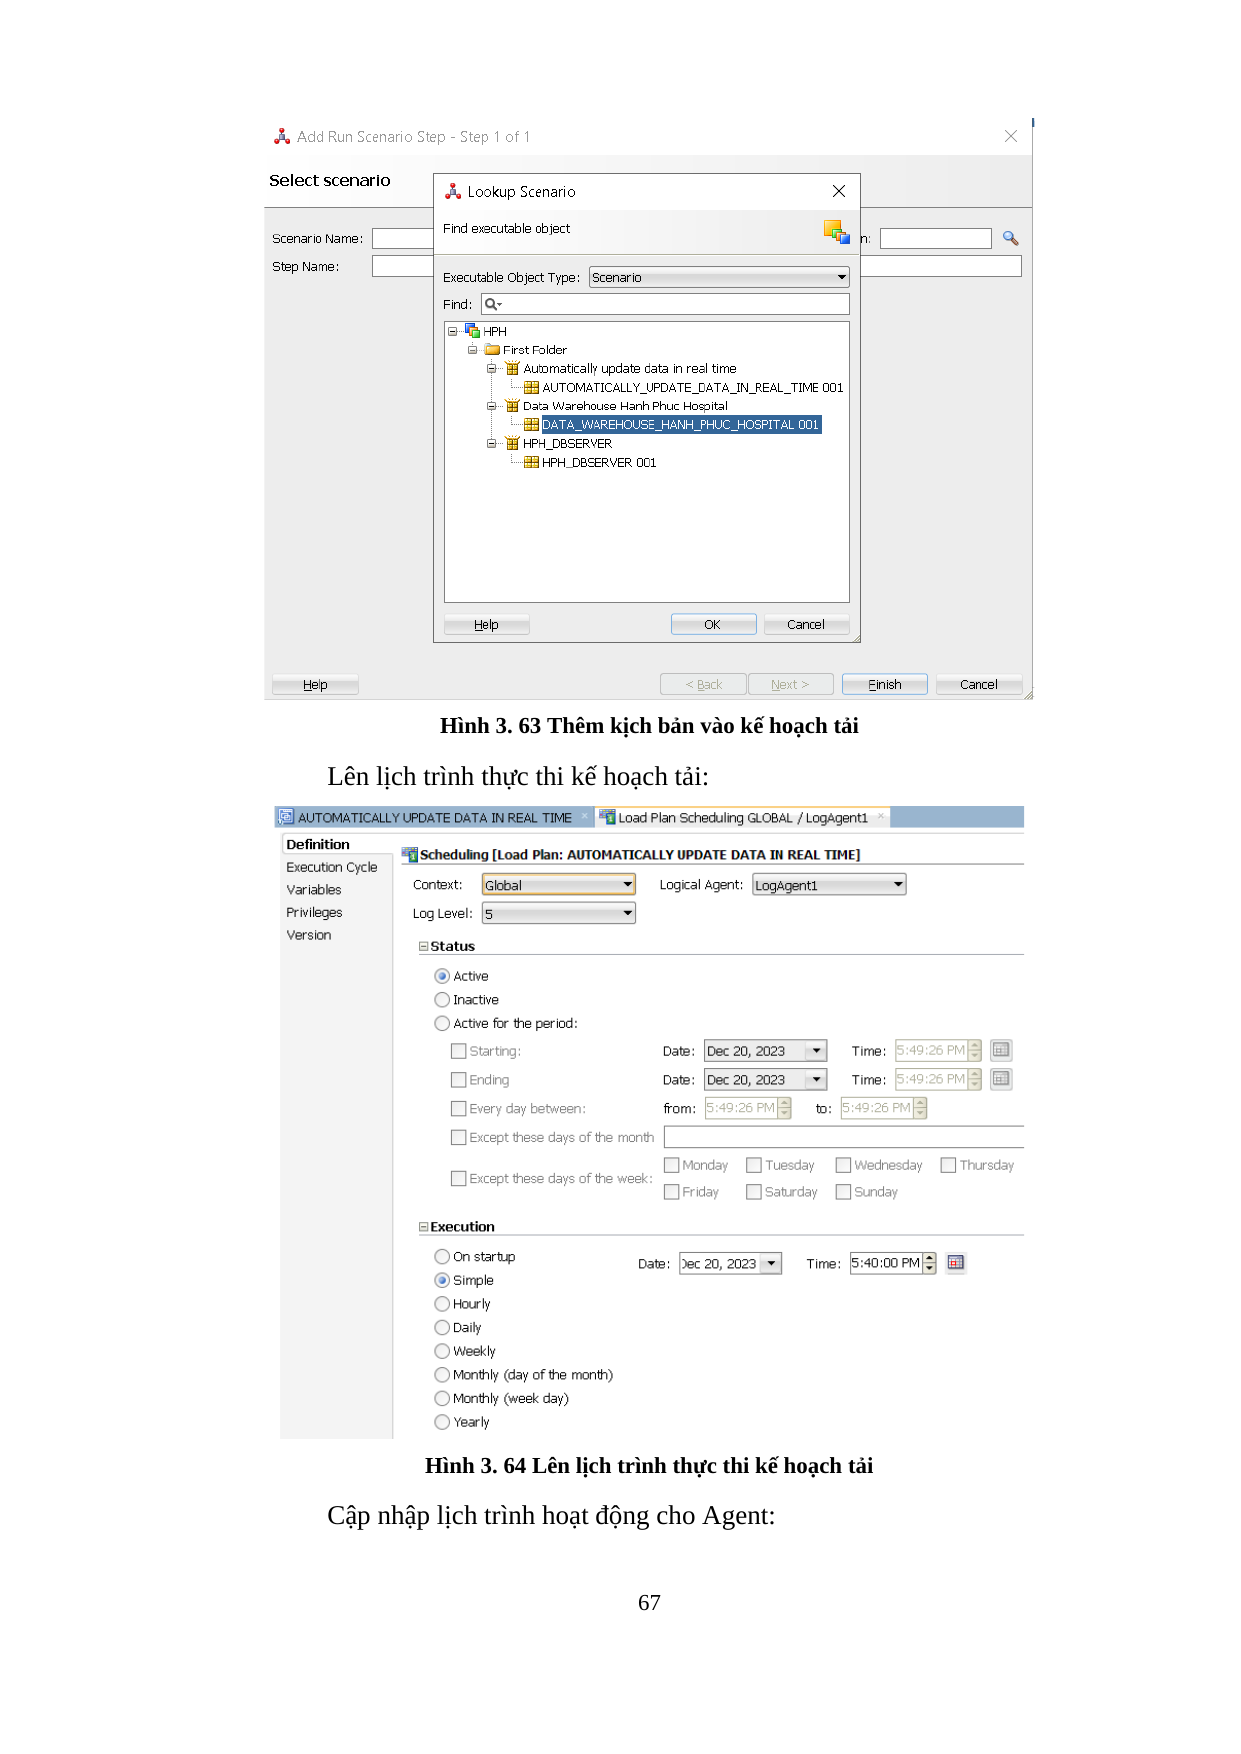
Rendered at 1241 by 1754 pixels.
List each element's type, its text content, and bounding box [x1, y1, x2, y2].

text Lên lịch trình thực thi kế hoạch tải: [252, 760, 1122, 791]
picture [274, 806, 1025, 1439]
picture [264, 118, 1035, 700]
text Hình 3. 64 Lên lịch trình thực thi kế hoạch tải [177, 1452, 1122, 1478]
text Hình 3. 63 Thêm kịch bản vào kế hoạch tải [177, 712, 1122, 739]
text Cập nhập lịch trình hoạt động cho Agent: [252, 1499, 1122, 1530]
